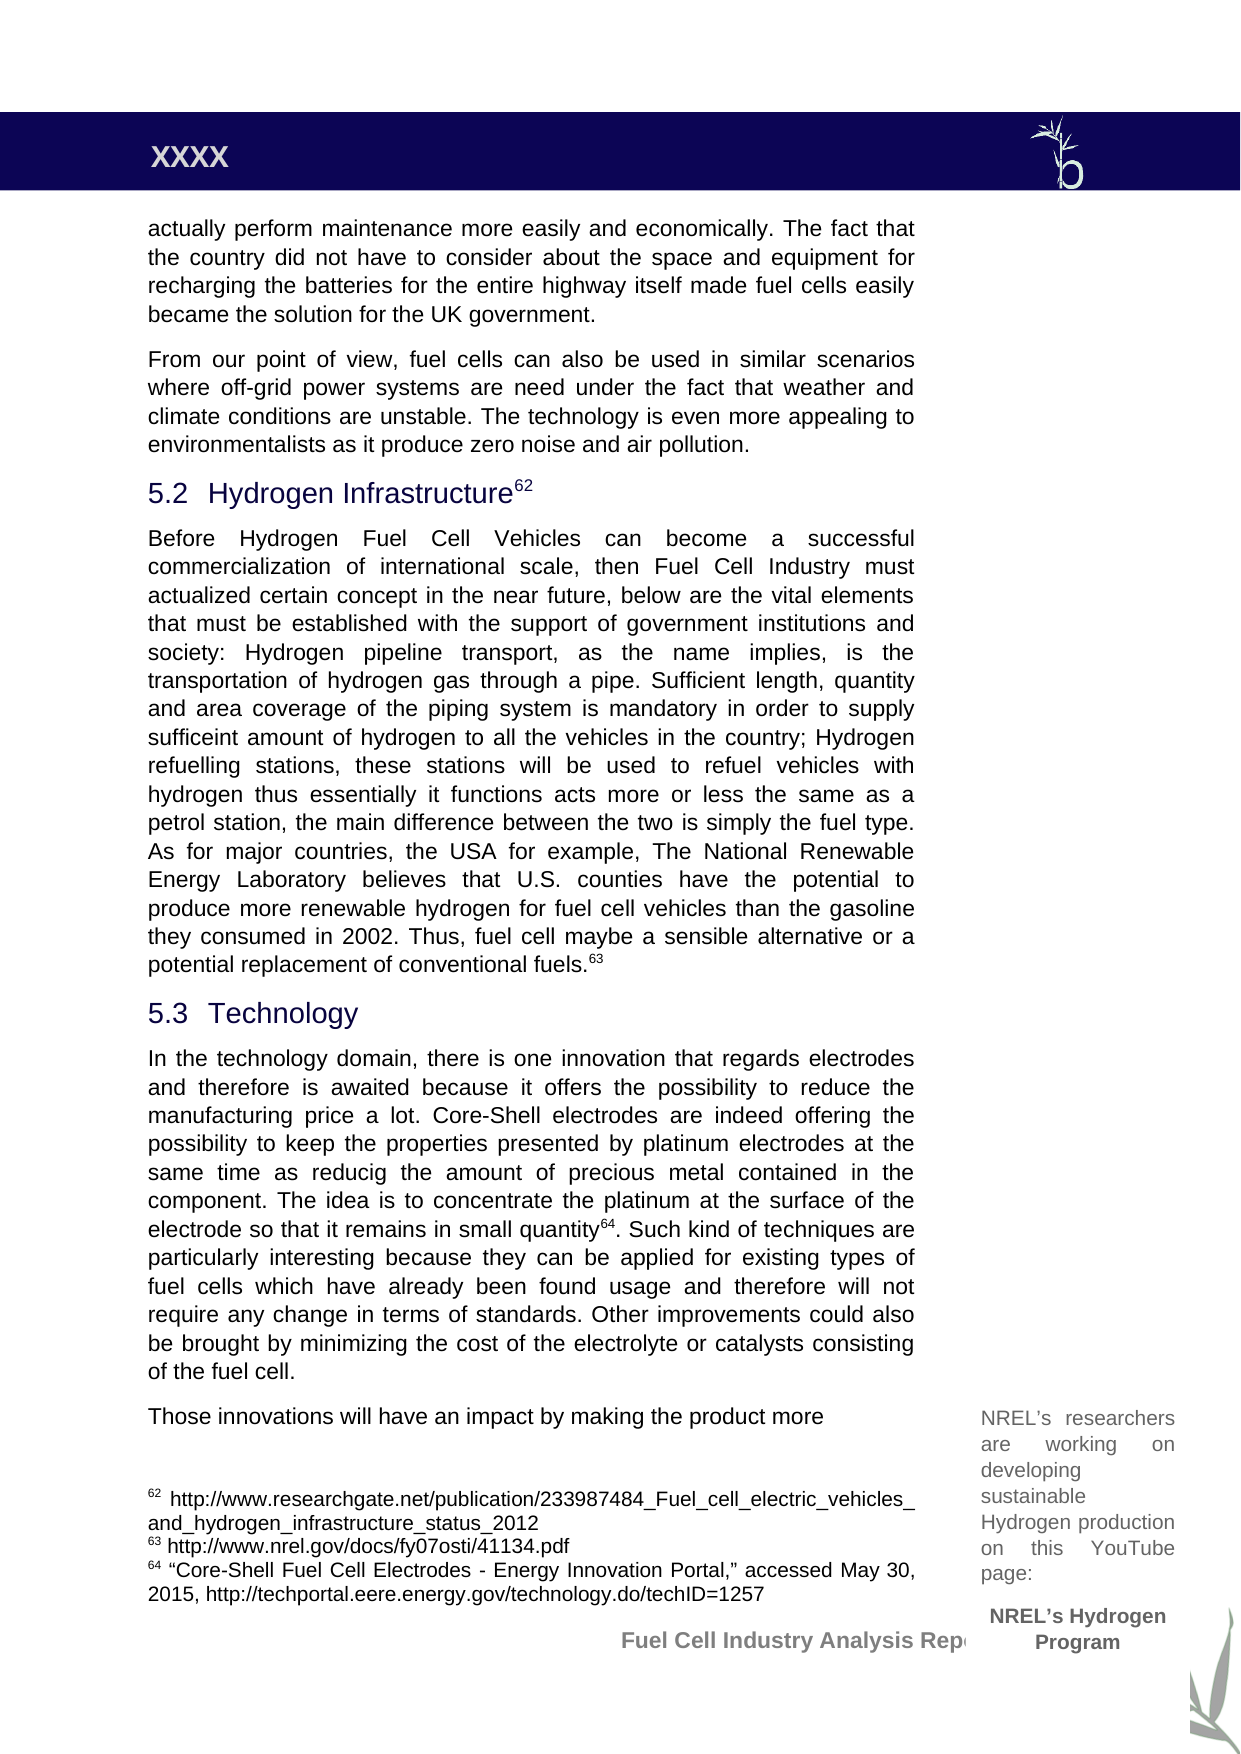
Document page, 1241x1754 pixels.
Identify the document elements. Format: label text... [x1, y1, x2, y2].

text Those innovations will have an impact by making the product more [148, 1403, 915, 1429]
picture [1190, 1607, 1241, 1754]
text In the technology domain, there is one innovation that regards electrodes and therefore is awaited because it offers the possibility to reduce the manufacturing price a lot. Core-Shell electrodes are indeed offering the possibility to keep the properties presented by platinum electrodes at the same time as reducig the amount of precious metal contained in the component. The idea is to concentrate the platinum at the surface of the electrode so that it remains in small quantity. Such kind of techniques are particularly interesting because they can be applied for existing types of fuel cells which have already been found usage and therefore will not require any change in terms of standards. Other improvements could also be brought by minimizing the cost of the electrolyte or catalysts consisting of the fuel cell. [148, 1045, 915, 1384]
subtitle Technology [148, 996, 915, 1030]
text Before Hydrogen Fuel Cell Vehicles can become a successful commercialization of international scale, then Fuel Cell Industry must actualized certain concept in the near future, below are the vital elements that must be established with the support of government institutions and society: Hydrogen pipeline transport, as the name implies, is the transportation of hydrogen gas through a pipe. Sufficient length, quantity and area coverage of the piping system is mandatory in order to supply sufficeint amount of hydrogen to all the vehicles in the country; Hydrogen refuelling stations, these stations will be used to refuel vehicles with hydrogen thus essentially it functions acts more or less the same as a petrol station, the main difference between the two is simply the fuel type. As for major countries, the USA for example, The National Renewable Energy Laboratory believes that U.S. counties have the potential to produce more renewable hydrogen for fuel cell vehicles than the gasoline they consumed in 2002. Thus, fuel cell maybe a sensible alternative or a potential replacement of conventional fuels. [148, 525, 915, 978]
text From our point of view, fuel cells can also be used in similar scenarios where off-grid power systems are need under the fact that weather and climate conditions are unstable. The technology is even more appealing to environmentalists as it produce zero noise and air pollution. [148, 346, 915, 457]
subtitle Hydrogen Infrastructure [148, 476, 915, 510]
